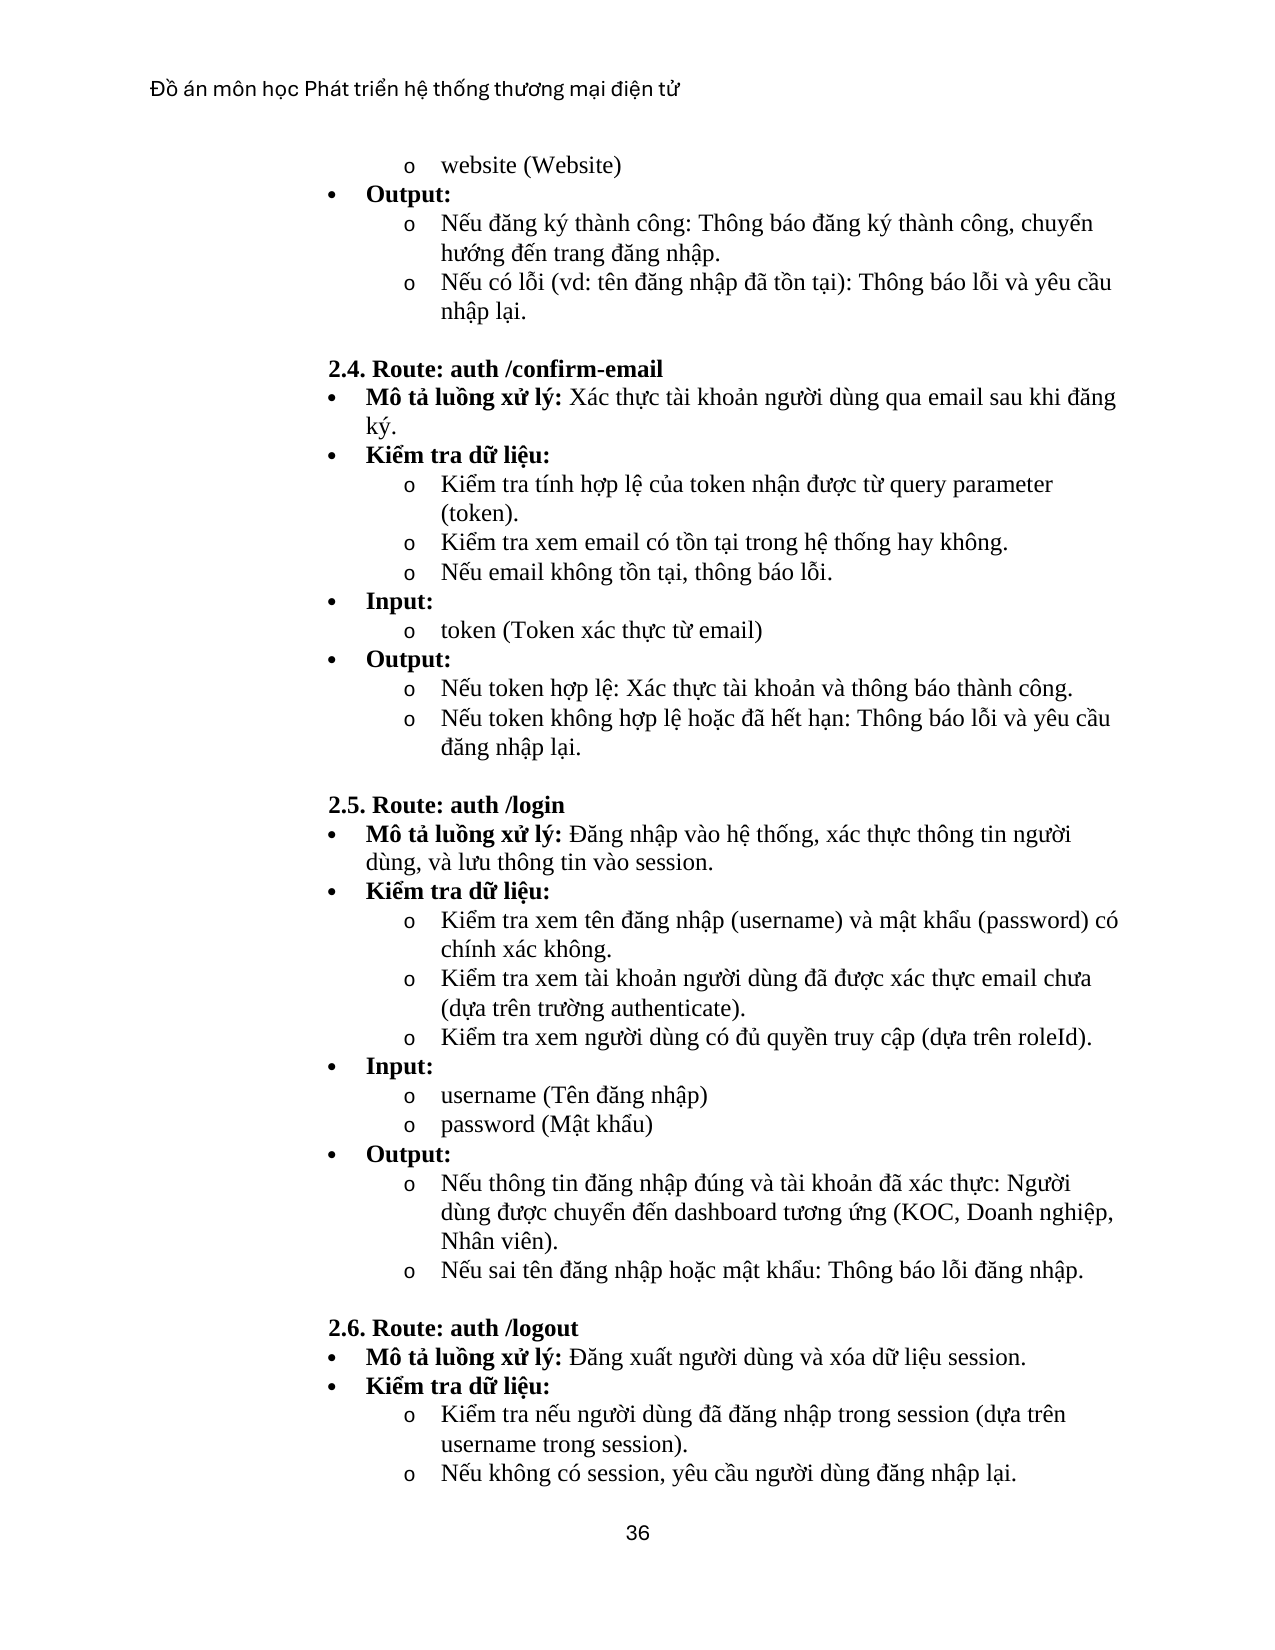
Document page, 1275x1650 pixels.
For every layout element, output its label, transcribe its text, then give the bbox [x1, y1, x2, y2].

list website (Website) [403, 150, 1125, 179]
list Mô tả luồng xử lý: Xác thực tài khoản người dùng qua email sau khi đăng ký. [328, 382, 1125, 440]
list 2.4. Route: auth /confirm-email [328, 354, 1125, 382]
list Mô tả luồng xử lý: Đăng nhập vào hệ thống, xác thực thông tin người dùng, và lưu thông tin vào session. [328, 819, 1125, 876]
list Kiểm tra xem tên đăng nhập (username) và mật khẩu (password) có chính xác không. [403, 905, 1125, 963]
list Output: [328, 179, 1125, 208]
list Kiểm tra tính hợp lệ của token nhận được từ query parameter (token). [403, 469, 1125, 527]
list Kiểm tra xem tài khoản người dùng đã được xác thực email chưa (dựa trên trường authenticate). [403, 963, 1125, 1022]
list Nếu không có session, yêu cầu người dùng đăng nhập lại. [403, 1458, 1125, 1487]
list Nếu có lỗi (vd: tên đăng nhập đã tồn tại): Thông báo lỗi và yêu cầu nhập lại. [403, 267, 1125, 325]
list Input: [328, 1051, 1125, 1080]
list Input: [328, 586, 1125, 615]
list Nếu email không tồn tại, thông báo lỗi. [403, 557, 1125, 586]
list token (Token xác thực từ email) [403, 615, 1125, 644]
list Nếu thông tin đăng nhập đúng và tài khoản đã xác thực: Người dùng được chuyển đến dashboard tương ứng (KOC, Doanh nghiệp, Nhân viên). [403, 1168, 1125, 1255]
list Nếu đăng ký thành công: Thông báo đăng ký thành công, chuyển hướng đến trang đăng nhập. [403, 208, 1125, 267]
list Nếu sai tên đăng nhập hoặc mật khẩu: Thông báo lỗi đăng nhập. [403, 1255, 1125, 1284]
list Mô tả luồng xử lý: Đăng xuất người dùng và xóa dữ liệu session. [328, 1342, 1125, 1371]
list 2.5. Route: auth /login [328, 790, 1125, 819]
list password (Mật khẩu) [403, 1109, 1125, 1139]
list Kiểm tra dữ liệu: [328, 1371, 1125, 1399]
list Kiểm tra xem người dùng có đủ quyền truy cập (dựa trên roleId). [403, 1022, 1125, 1051]
list Nếu token không hợp lệ hoặc đã hết hạn: Thông báo lỗi và yêu cầu đăng nhập lại. [403, 703, 1125, 761]
list Kiểm tra nếu người dùng đã đăng nhập trong session (dựa trên username trong session). [403, 1399, 1125, 1458]
list Output: [328, 1139, 1125, 1168]
list Kiểm tra dữ liệu: [328, 440, 1125, 469]
list Kiểm tra dữ liệu: [328, 876, 1125, 905]
list username (Tên đăng nhập) [403, 1080, 1125, 1109]
list Nếu token hợp lệ: Xác thực tài khoản và thông báo thành công. [403, 673, 1125, 703]
list 2.6. Route: auth /logout [328, 1313, 1125, 1342]
list Kiểm tra xem email có tồn tại trong hệ thống hay không. [403, 527, 1125, 557]
list Output: [328, 644, 1125, 673]
